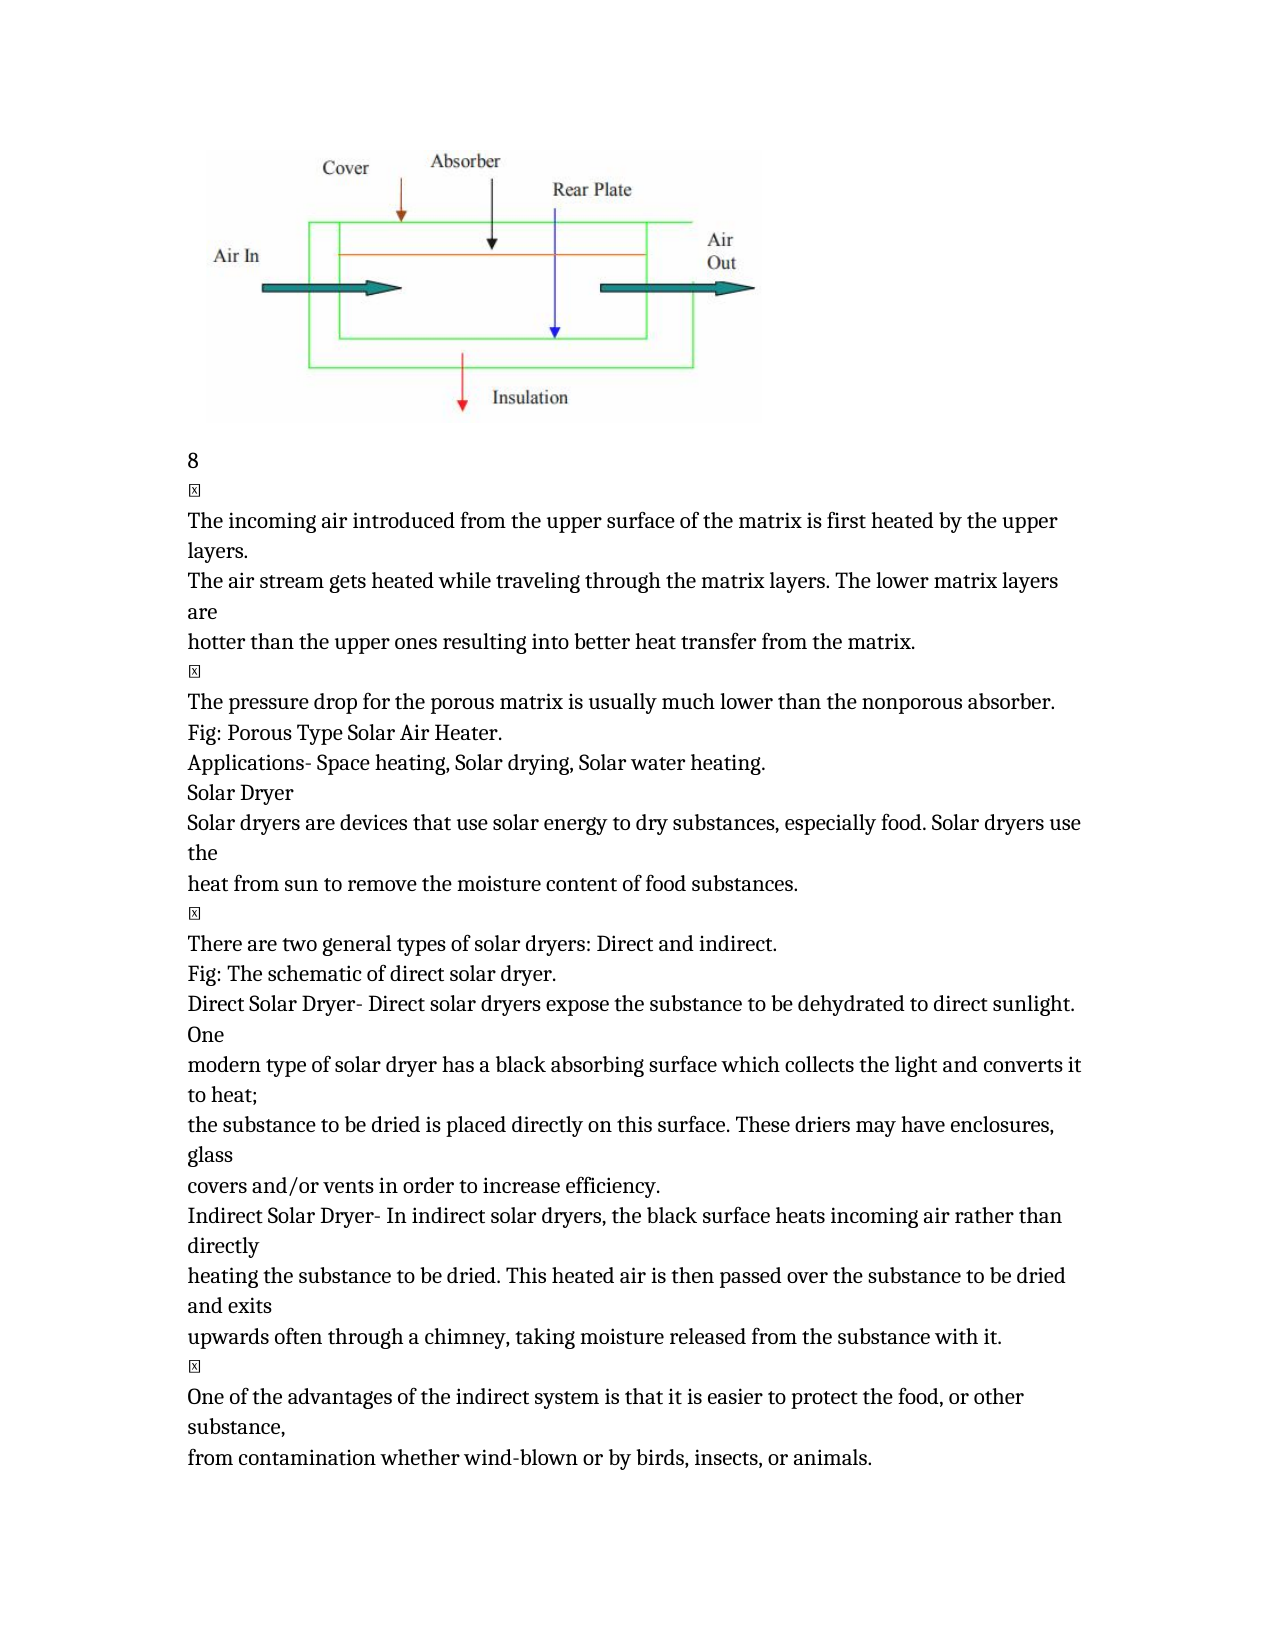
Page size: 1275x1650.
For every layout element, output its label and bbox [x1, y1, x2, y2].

text [187, 447, 1087, 1471]
picture [206, 150, 763, 423]
